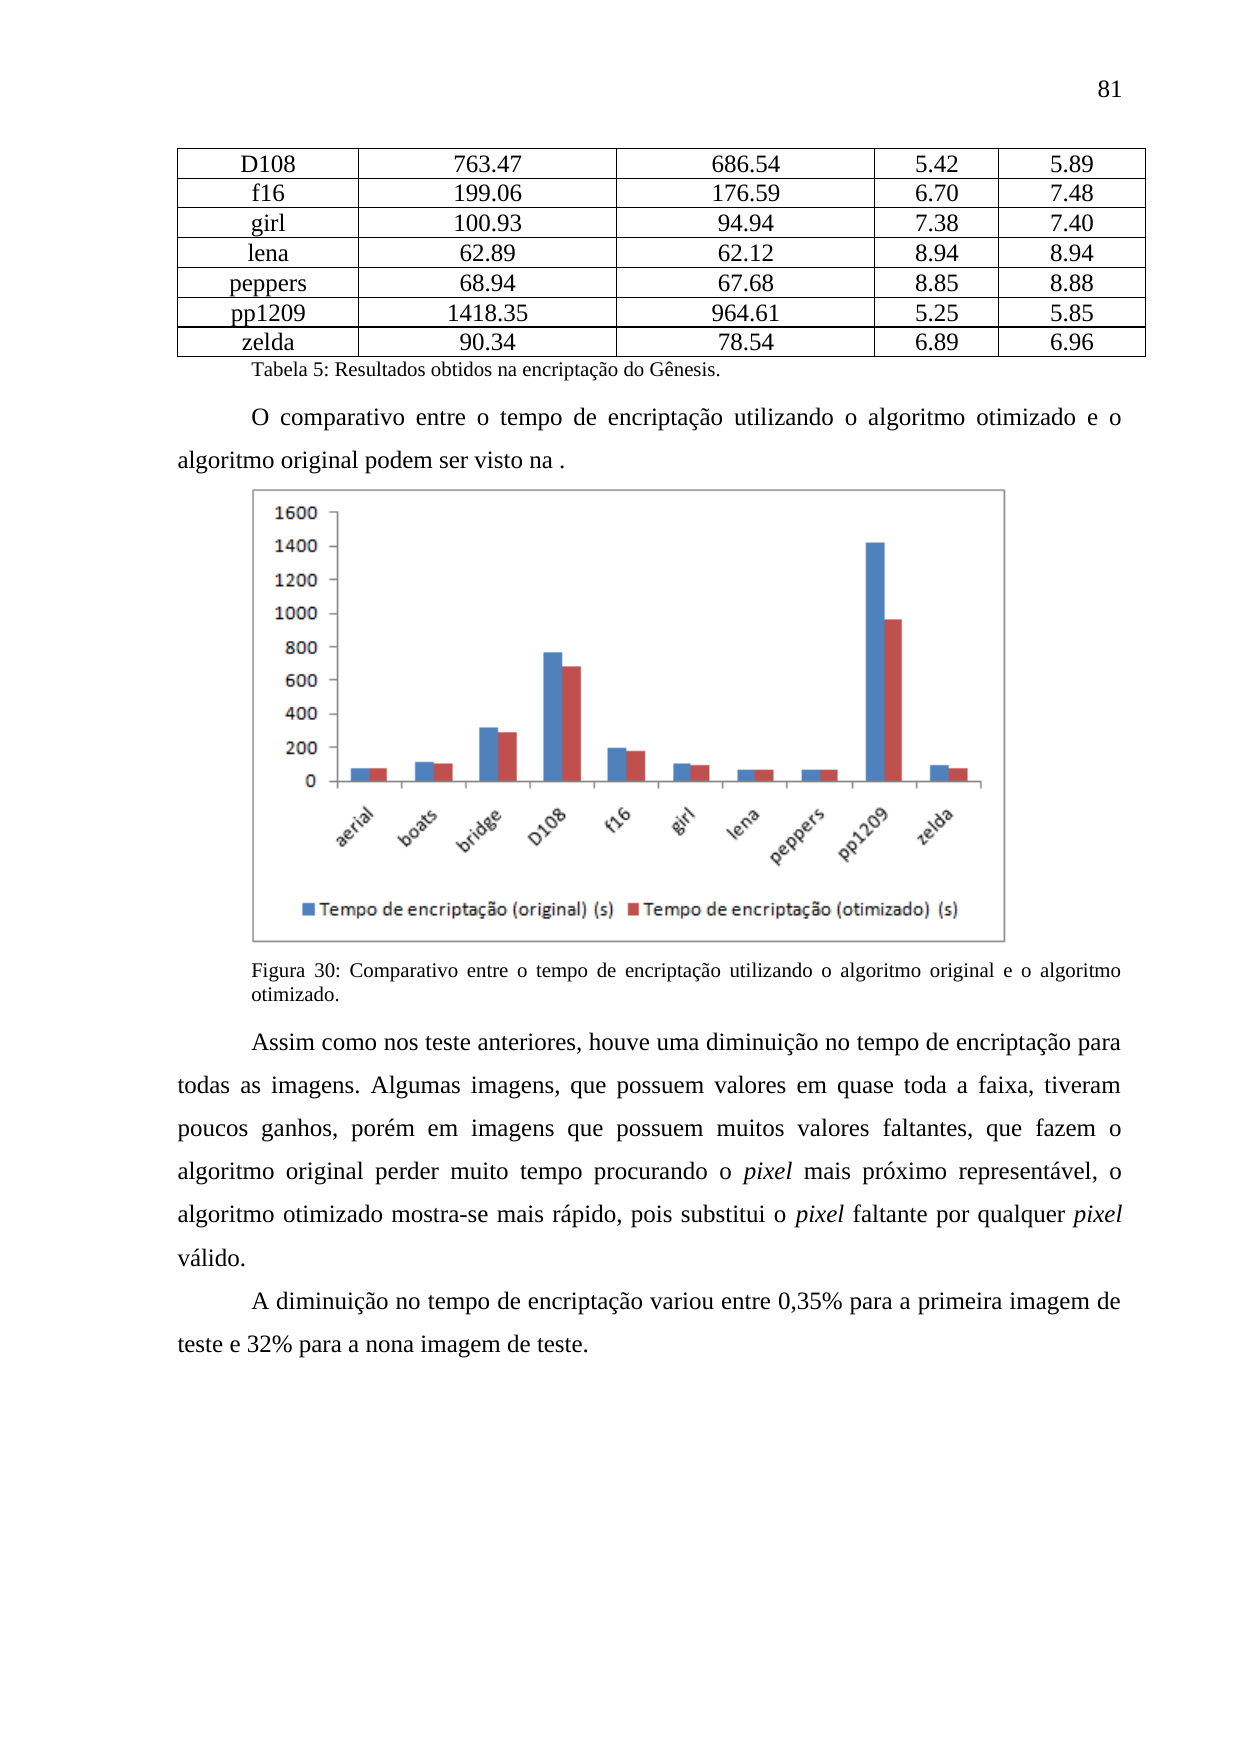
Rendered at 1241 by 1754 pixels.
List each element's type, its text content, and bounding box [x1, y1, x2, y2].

table_cell zelda [178, 328, 358, 356]
table_cell 62.12 [617, 238, 874, 267]
table_cell 7.40 [999, 208, 1145, 237]
table_cell 686.54 [617, 149, 874, 177]
table_cell 100.93 [359, 208, 616, 237]
table_cell 1418.35 [359, 298, 616, 326]
table_cell 6.70 [875, 179, 998, 207]
table_cell 7.48 [999, 179, 1145, 207]
table_cell 8.85 [875, 268, 998, 297]
table_cell 964.61 [617, 298, 874, 326]
table_cell girl [178, 208, 358, 237]
text O comparativo entre o tempo de encriptação utilizando o algoritmo otimizado e o algoritmo original podem ser visto na . [177, 402, 1122, 474]
table_cell D108 [178, 149, 358, 177]
table_cell 78.54 [617, 328, 874, 356]
table_cell lena [178, 238, 358, 267]
table_cell 176.59 [617, 179, 874, 207]
table_cell 7.38 [875, 208, 998, 237]
table_cell 8.94 [999, 238, 1145, 267]
table_cell 763.47 [359, 149, 616, 177]
table_cell 5.25 [875, 298, 998, 326]
table_cell pp1209 [178, 298, 358, 326]
table_cell 68.94 [359, 268, 616, 297]
table_cell 5.85 [999, 298, 1145, 326]
table_cell 6.96 [999, 328, 1145, 356]
table_cell 94.94 [617, 208, 874, 237]
table_cell 62.89 [359, 238, 616, 267]
text A diminuição no tempo de encriptação variou entre 0,35% para a primeira imagem de teste e 32% para a nona imagem de teste. [177, 1286, 1122, 1358]
table_cell peppers [178, 268, 358, 297]
table_cell 67.68 [617, 268, 874, 297]
table_cell 8.94 [875, 238, 998, 267]
table_cell 90.34 [359, 328, 616, 356]
text Assim como nos teste anteriores, houve uma diminuição no tempo de encriptação para todas as imagens. Algumas imagens, que possuem valores em quase toda a faixa, tiveram poucos ganhos, porém em imagens que possuem muitos valores faltantes, que fazem o algoritmo original perder muito tempo procurando o pixel mais próximo representável, o algoritmo otimizado mostra-se mais rápido, pois substitui o pixel faltante por qualquer pixel válido. [177, 1027, 1122, 1271]
picture [251, 488, 1007, 944]
table_cell 5.89 [999, 149, 1145, 177]
table_cell f16 [178, 179, 358, 207]
table_cell 6.89 [875, 328, 998, 356]
table_cell 199.06 [359, 179, 616, 207]
table_cell 5.42 [875, 149, 998, 177]
table_cell 8.88 [999, 268, 1145, 297]
